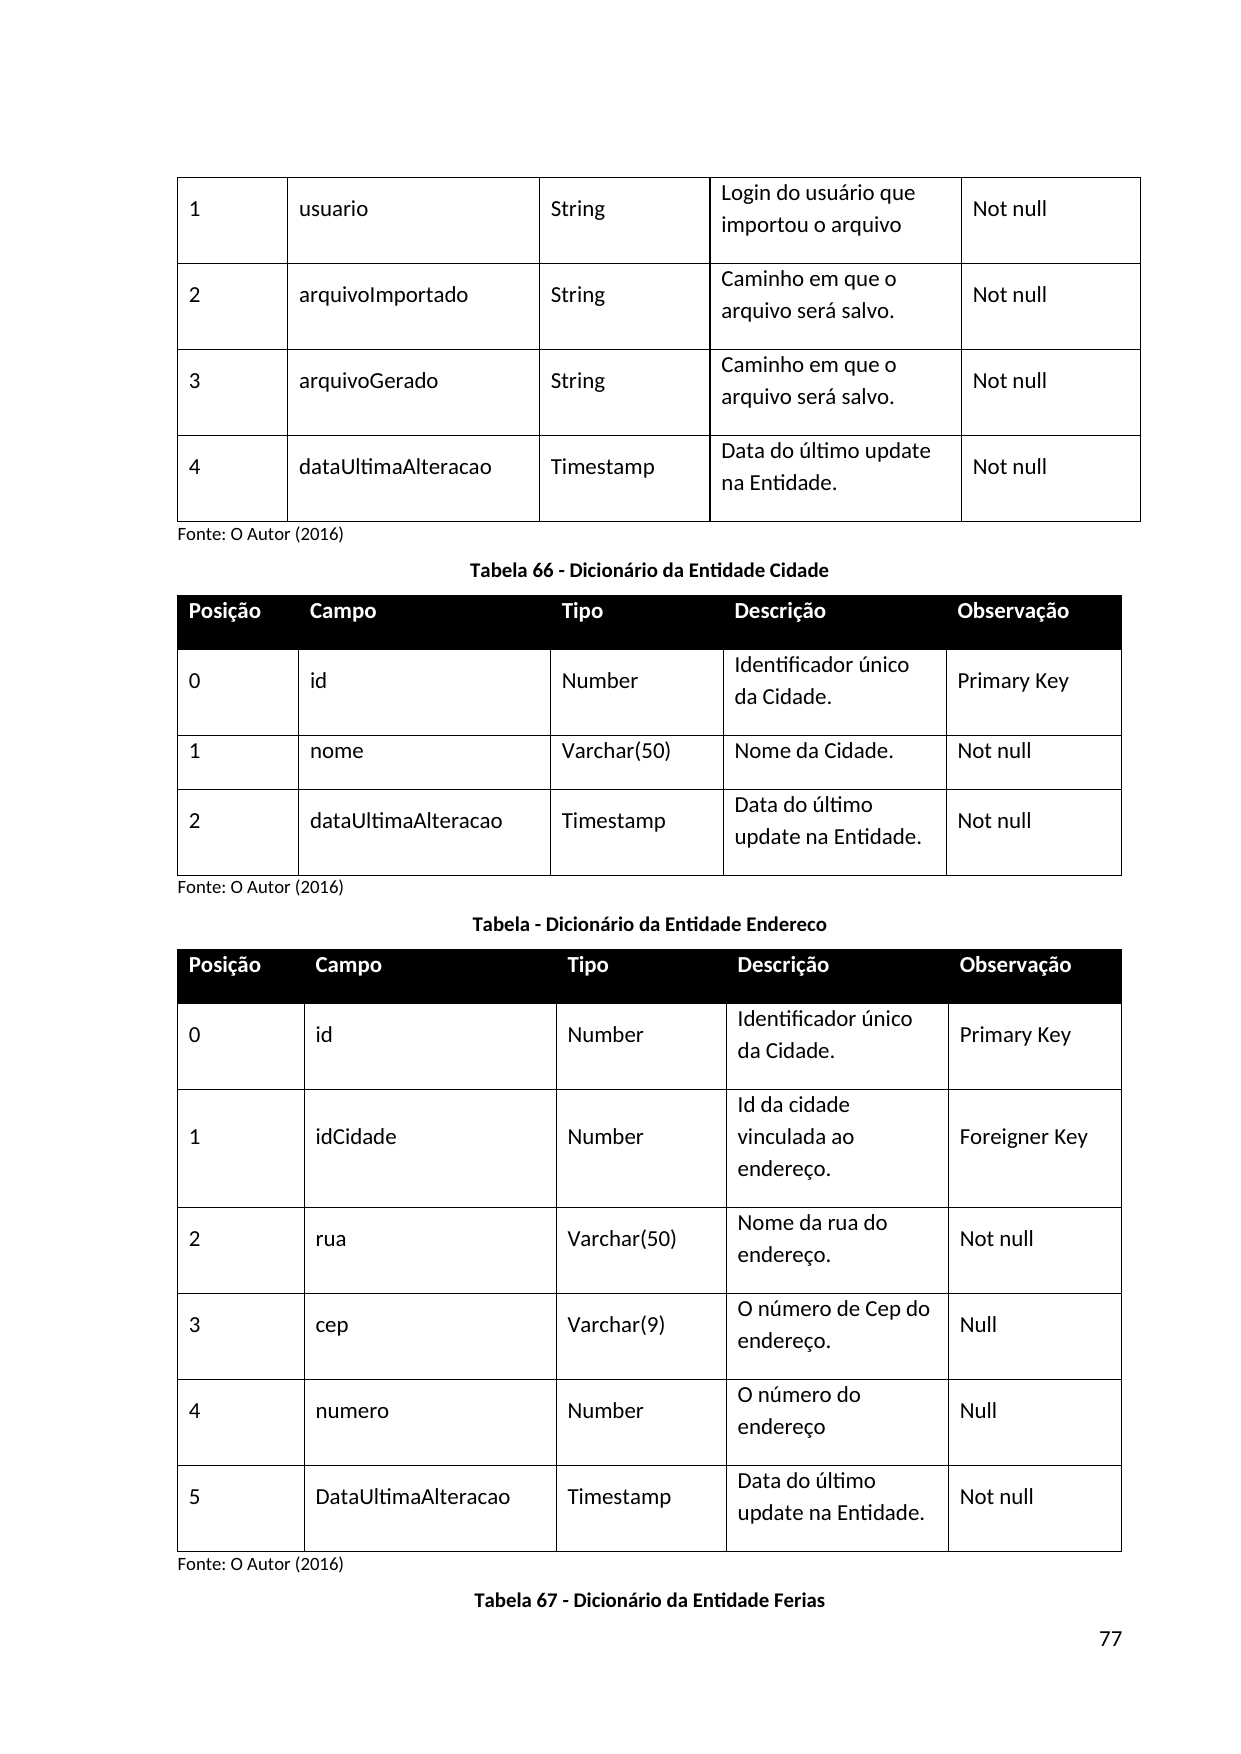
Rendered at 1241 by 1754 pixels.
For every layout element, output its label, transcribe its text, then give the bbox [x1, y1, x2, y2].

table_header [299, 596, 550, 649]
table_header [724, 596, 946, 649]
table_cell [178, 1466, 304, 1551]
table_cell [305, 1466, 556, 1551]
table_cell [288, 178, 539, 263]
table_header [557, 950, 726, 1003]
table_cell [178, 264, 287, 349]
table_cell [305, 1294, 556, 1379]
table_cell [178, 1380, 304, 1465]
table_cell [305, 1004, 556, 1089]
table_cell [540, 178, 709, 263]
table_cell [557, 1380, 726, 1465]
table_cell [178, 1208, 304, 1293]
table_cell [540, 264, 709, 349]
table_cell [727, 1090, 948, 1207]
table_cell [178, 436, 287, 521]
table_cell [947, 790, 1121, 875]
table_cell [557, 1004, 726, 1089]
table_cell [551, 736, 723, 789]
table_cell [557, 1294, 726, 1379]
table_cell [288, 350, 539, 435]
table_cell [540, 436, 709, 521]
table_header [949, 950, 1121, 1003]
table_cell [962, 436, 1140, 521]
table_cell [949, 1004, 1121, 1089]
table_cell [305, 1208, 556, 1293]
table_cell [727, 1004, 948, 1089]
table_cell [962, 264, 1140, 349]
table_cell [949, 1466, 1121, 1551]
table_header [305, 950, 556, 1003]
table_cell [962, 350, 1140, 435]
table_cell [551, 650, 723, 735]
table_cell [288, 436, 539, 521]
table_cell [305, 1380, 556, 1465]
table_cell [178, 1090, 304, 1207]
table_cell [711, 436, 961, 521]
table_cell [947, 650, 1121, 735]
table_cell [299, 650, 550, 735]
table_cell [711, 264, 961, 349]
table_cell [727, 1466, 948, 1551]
text Tabela 67 - Dicionário da Entidade Ferias [177, 1587, 1122, 1612]
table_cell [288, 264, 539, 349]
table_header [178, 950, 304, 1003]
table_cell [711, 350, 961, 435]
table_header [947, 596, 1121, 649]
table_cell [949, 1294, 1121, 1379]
text Tabela - Dicionário da Entidade Endereco [177, 911, 1122, 937]
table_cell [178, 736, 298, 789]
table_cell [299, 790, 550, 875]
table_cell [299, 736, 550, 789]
text Tabela 66 - Dicionário da Entidade Cidade [177, 557, 1122, 583]
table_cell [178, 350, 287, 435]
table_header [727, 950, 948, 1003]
text Fonte: O Autor (2016) [177, 522, 1157, 545]
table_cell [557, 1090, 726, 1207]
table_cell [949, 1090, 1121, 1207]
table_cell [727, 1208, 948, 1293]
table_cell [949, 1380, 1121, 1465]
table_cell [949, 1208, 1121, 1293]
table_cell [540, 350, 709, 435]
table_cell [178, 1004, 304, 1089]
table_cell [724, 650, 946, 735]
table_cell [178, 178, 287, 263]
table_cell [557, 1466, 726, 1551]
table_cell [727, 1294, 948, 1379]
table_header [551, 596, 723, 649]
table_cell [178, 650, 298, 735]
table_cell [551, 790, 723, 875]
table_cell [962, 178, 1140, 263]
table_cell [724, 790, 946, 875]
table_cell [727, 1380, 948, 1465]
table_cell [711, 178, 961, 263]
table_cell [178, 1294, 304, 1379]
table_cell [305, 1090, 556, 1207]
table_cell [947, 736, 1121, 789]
text Fonte: O Autor (2016) [177, 1552, 1157, 1574]
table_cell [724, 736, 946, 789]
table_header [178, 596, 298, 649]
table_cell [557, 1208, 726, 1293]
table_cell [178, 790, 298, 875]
text Fonte: O Autor (2016) [177, 876, 1157, 899]
